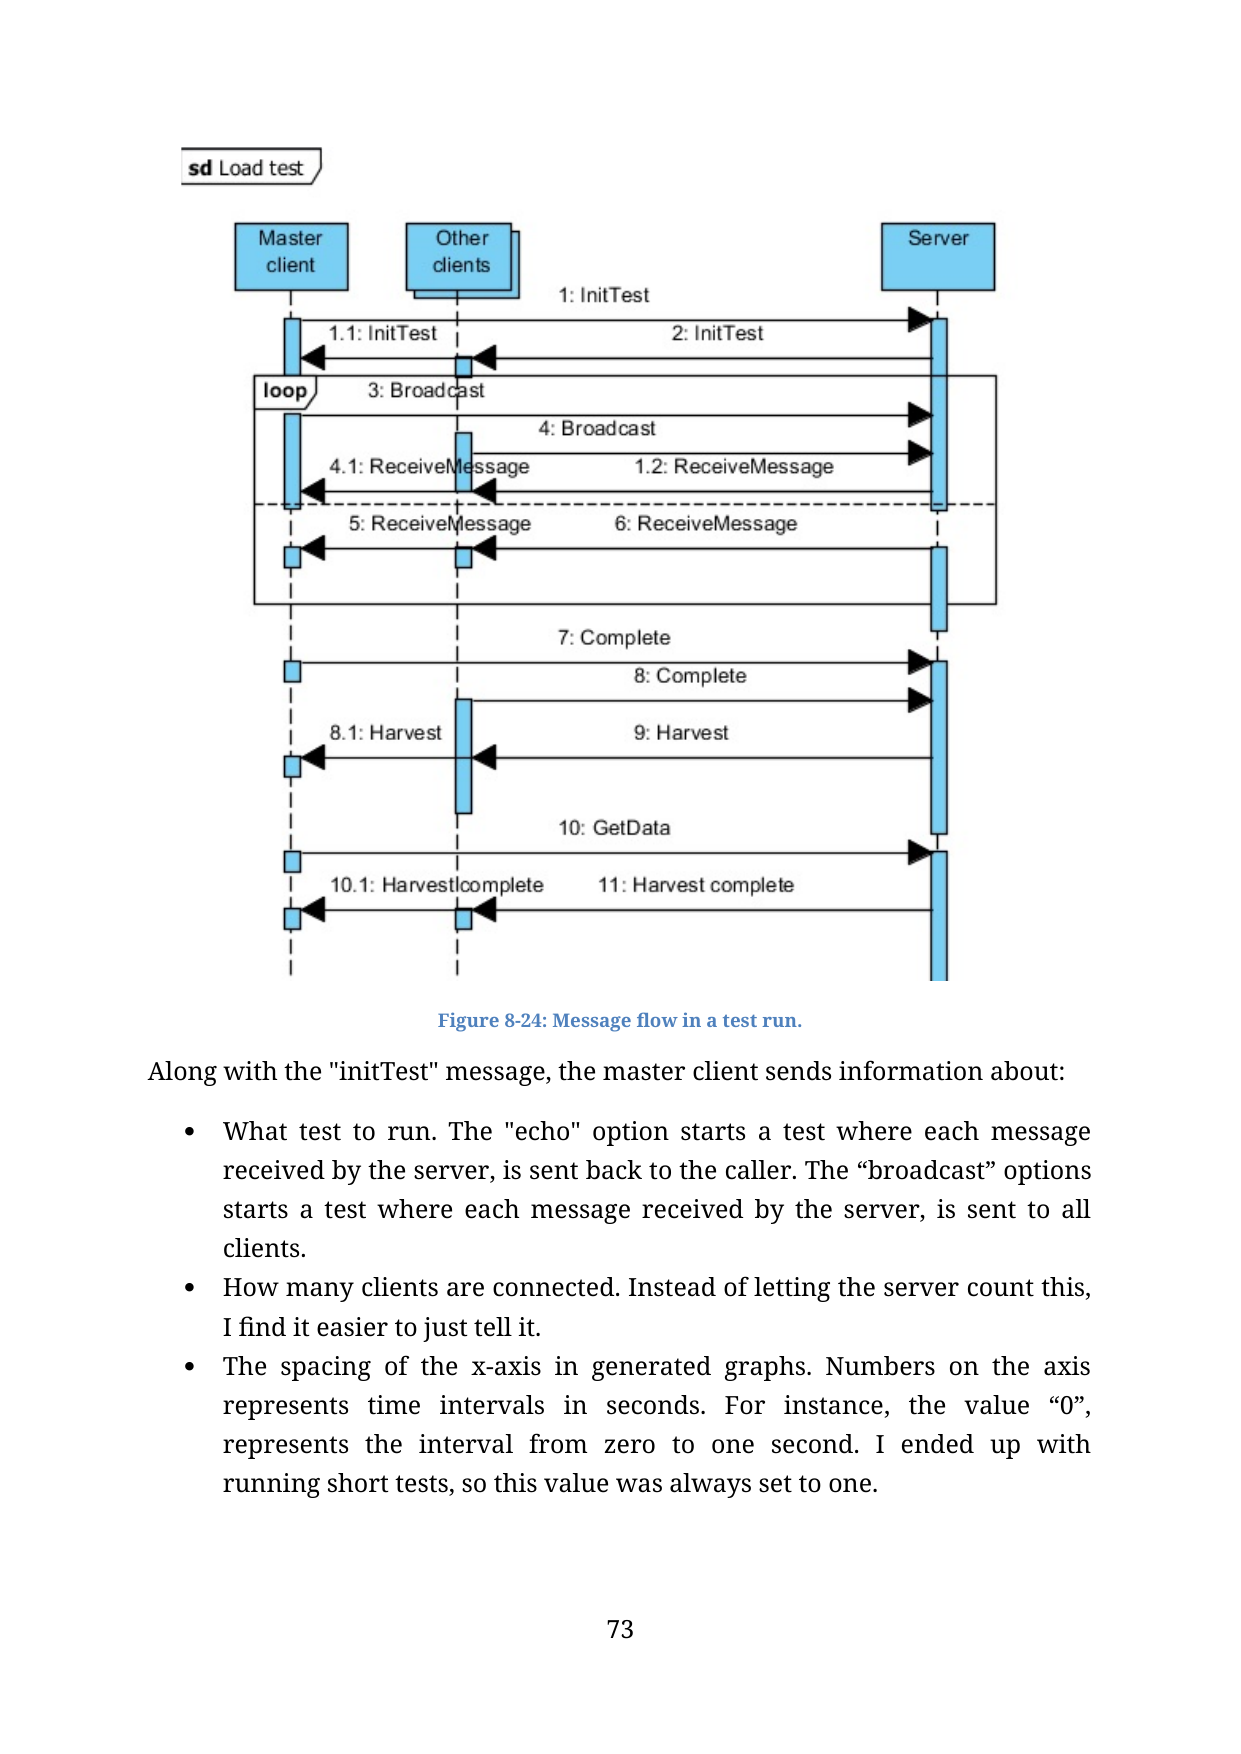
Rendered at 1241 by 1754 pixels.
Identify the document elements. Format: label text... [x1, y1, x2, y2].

list How many clients are connected. Instead of letting the server count this, I find it easier to just tell it. [185, 1270, 1092, 1343]
list The spacing of the x-axis in generated graphs. Numbers on the axis represents time intervals in seconds. For instance, the value “0”, represents the interval from zero to one second. I ended up with running short tests, so this value was always set to one. [185, 1348, 1092, 1500]
list What test to run. The "echo" option starts a test where each message received by the server, is sent back to the caller. The “broadcast” options starts a test where each message received by the server, is sent to all clients. [185, 1113, 1092, 1265]
picture [181, 147, 1059, 981]
text Along with the "initTest" message, the master client sends information about: [148, 1053, 1092, 1087]
